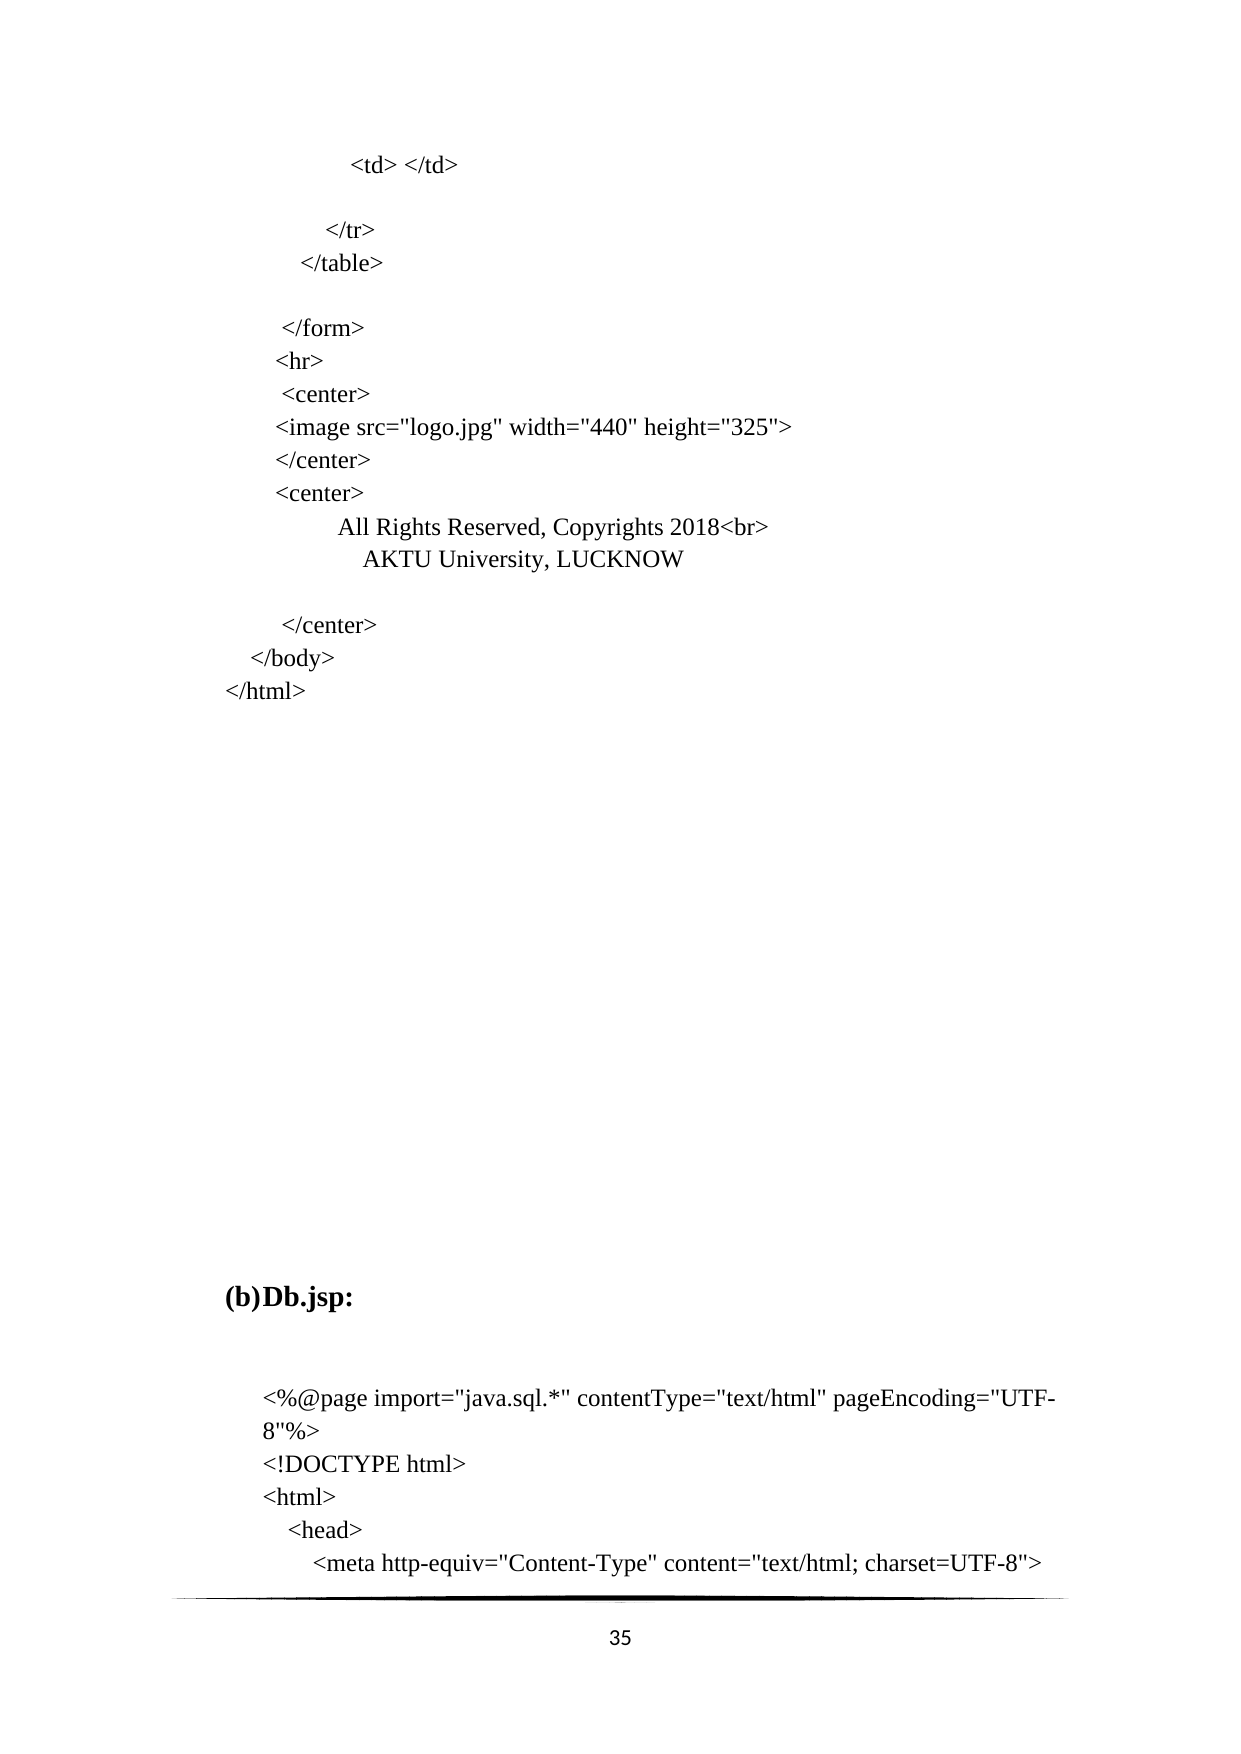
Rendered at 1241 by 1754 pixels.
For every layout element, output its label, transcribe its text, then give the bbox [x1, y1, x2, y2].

list Db.jsp: [225, 1279, 1090, 1312]
list <center> [225, 478, 1090, 507]
list </table> [225, 248, 1090, 277]
list AKTU University, LUCKNOW [225, 544, 1090, 573]
list <center> [225, 379, 1090, 408]
list </html> [225, 676, 1090, 704]
list </center> [225, 610, 1090, 638]
list All Rights Reserved, Copyrights 2018<br> [225, 512, 1090, 540]
list </tr> [225, 215, 1090, 244]
list <head> [262, 1516, 1090, 1544]
list <html> [262, 1482, 1090, 1511]
list </center> [225, 446, 1090, 474]
list <meta http-equiv="Content-Type" content="text/html; charset=UTF-8"> [262, 1548, 1090, 1577]
picture [171, 1594, 1069, 1603]
list <image src="logo.jpg" width="440" height="325"> [225, 412, 1090, 441]
list <hr> [225, 346, 1090, 375]
list <td> </td> [225, 150, 1090, 179]
list </body> [225, 643, 1090, 672]
list <!DOCTYPE html> [262, 1449, 1090, 1478]
list <%@page import="java.sql.*" contentType="text/html" pageEncoding="UTF-8"%> [262, 1383, 1090, 1445]
list </form> [225, 313, 1090, 342]
